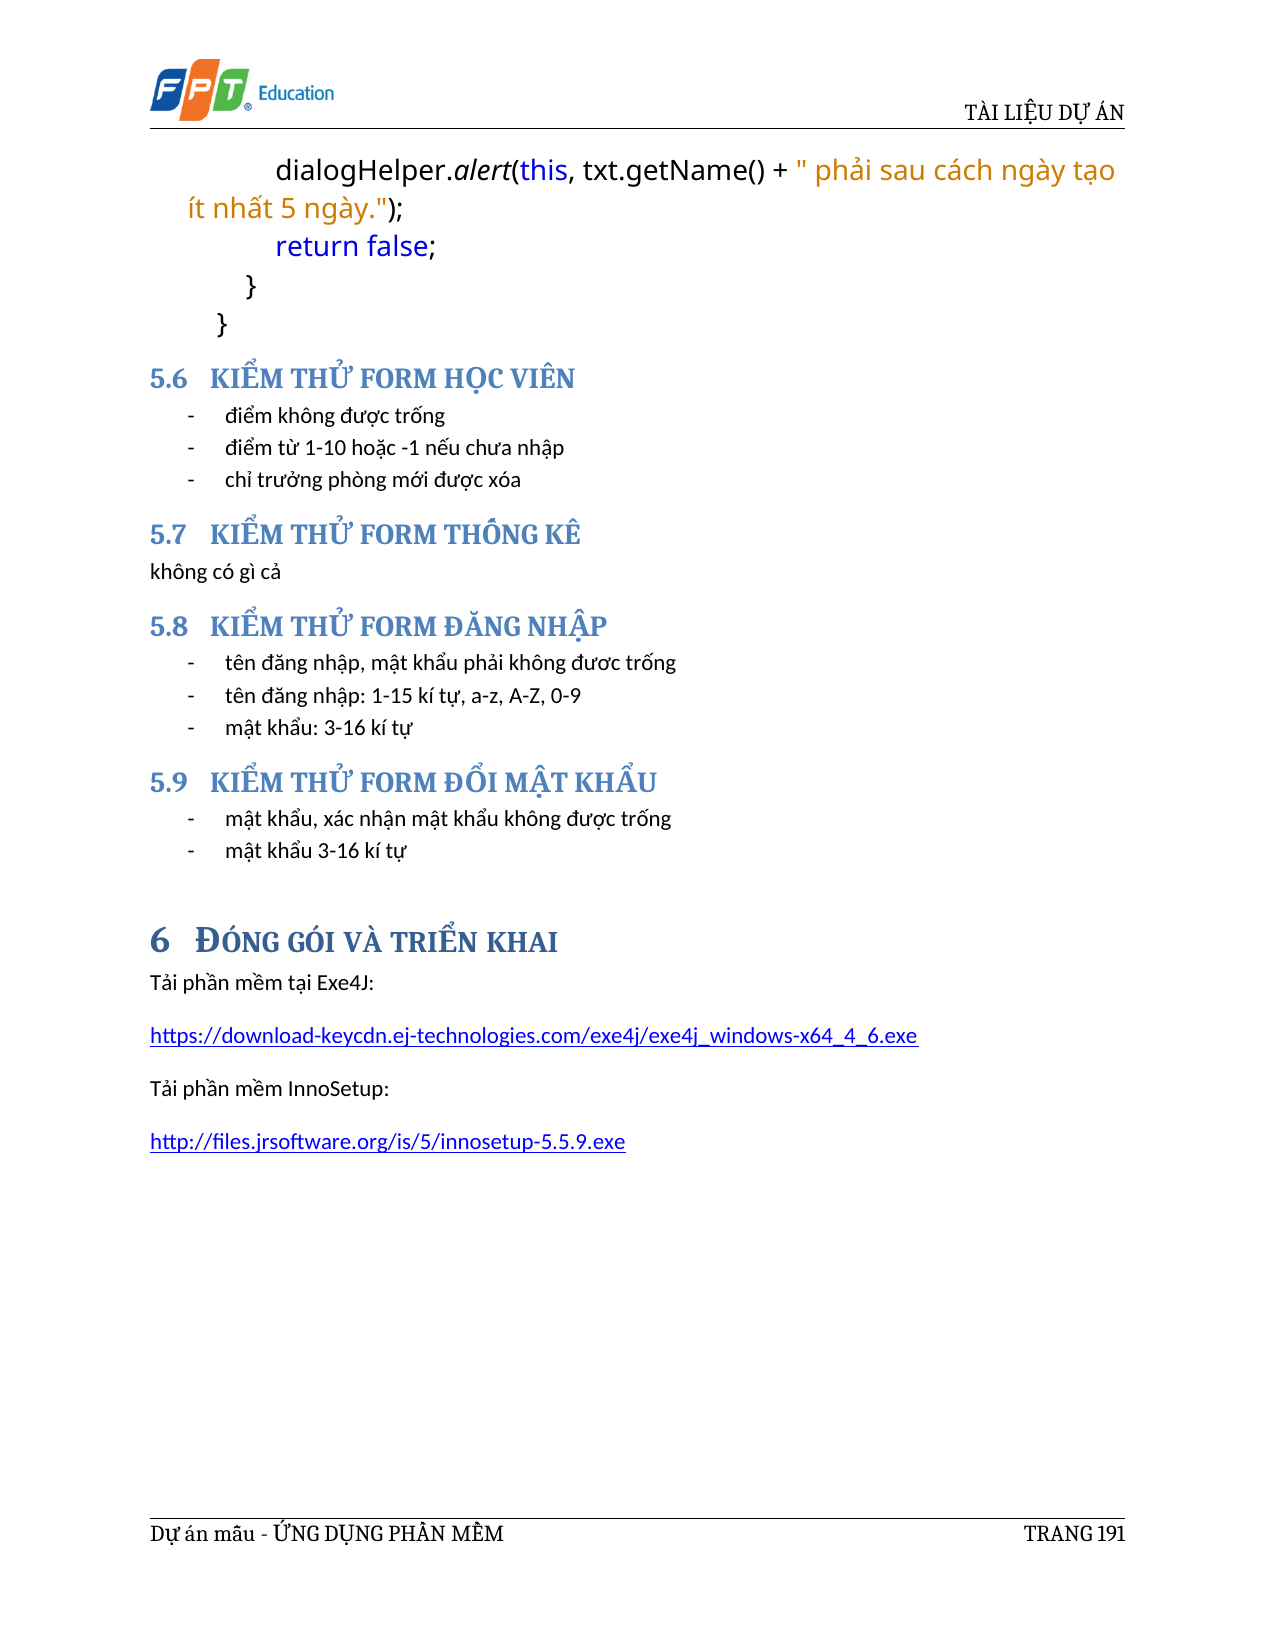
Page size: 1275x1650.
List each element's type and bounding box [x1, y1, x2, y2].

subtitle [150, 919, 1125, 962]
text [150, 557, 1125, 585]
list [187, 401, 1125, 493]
picture [150, 59, 336, 121]
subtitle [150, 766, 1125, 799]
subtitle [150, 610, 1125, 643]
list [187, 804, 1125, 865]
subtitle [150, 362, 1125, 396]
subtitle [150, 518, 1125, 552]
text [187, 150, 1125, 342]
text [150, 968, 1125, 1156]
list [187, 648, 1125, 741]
